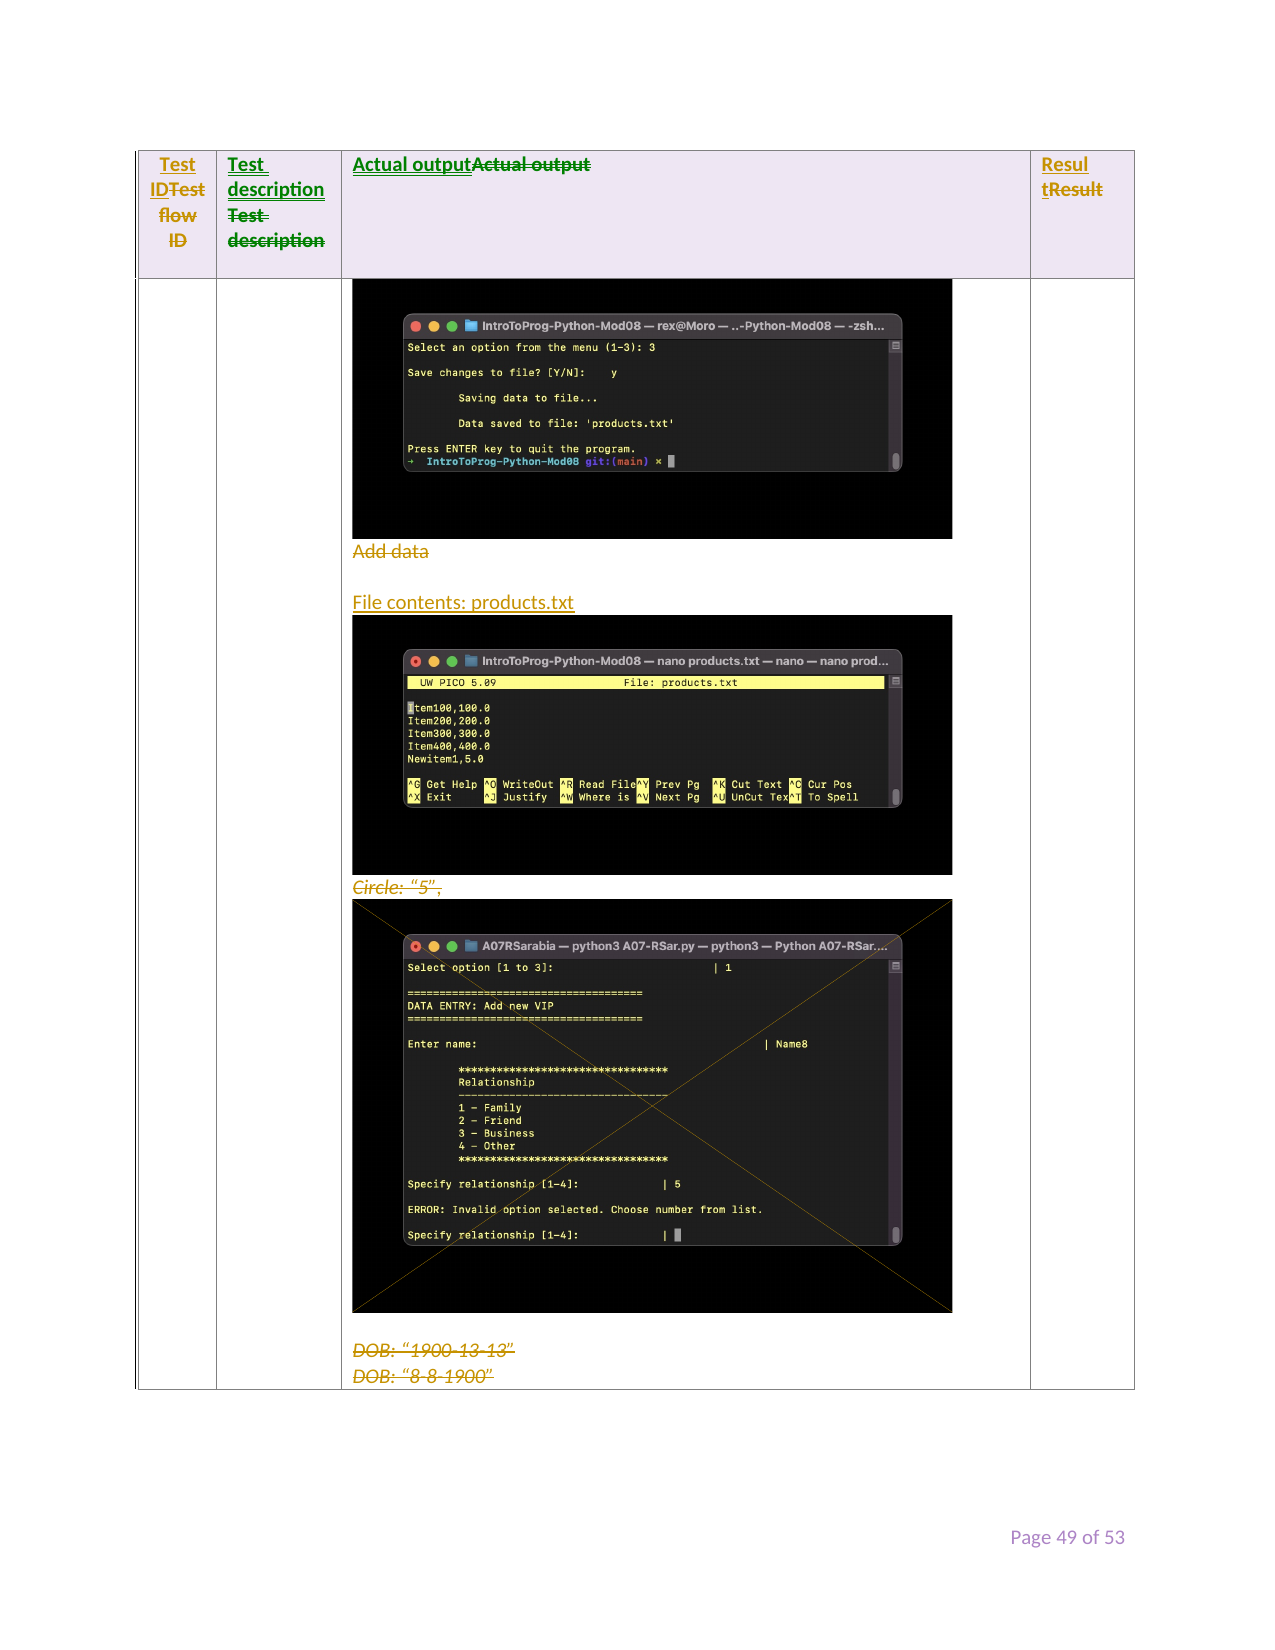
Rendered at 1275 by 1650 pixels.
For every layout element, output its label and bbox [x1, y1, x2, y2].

table_header [139, 151, 216, 278]
table_cell [342, 279, 1030, 1388]
picture [352, 615, 953, 875]
table_cell [1031, 279, 1134, 1388]
picture [654, 901, 953, 1311]
picture [353, 1107, 951, 1313]
table_header [1031, 151, 1134, 278]
picture [352, 901, 650, 1311]
table_header [217, 151, 341, 278]
table_cell [217, 279, 341, 1388]
picture [352, 279, 953, 539]
table_cell [139, 279, 216, 1388]
table_header [342, 151, 1030, 278]
picture [353, 899, 951, 1105]
